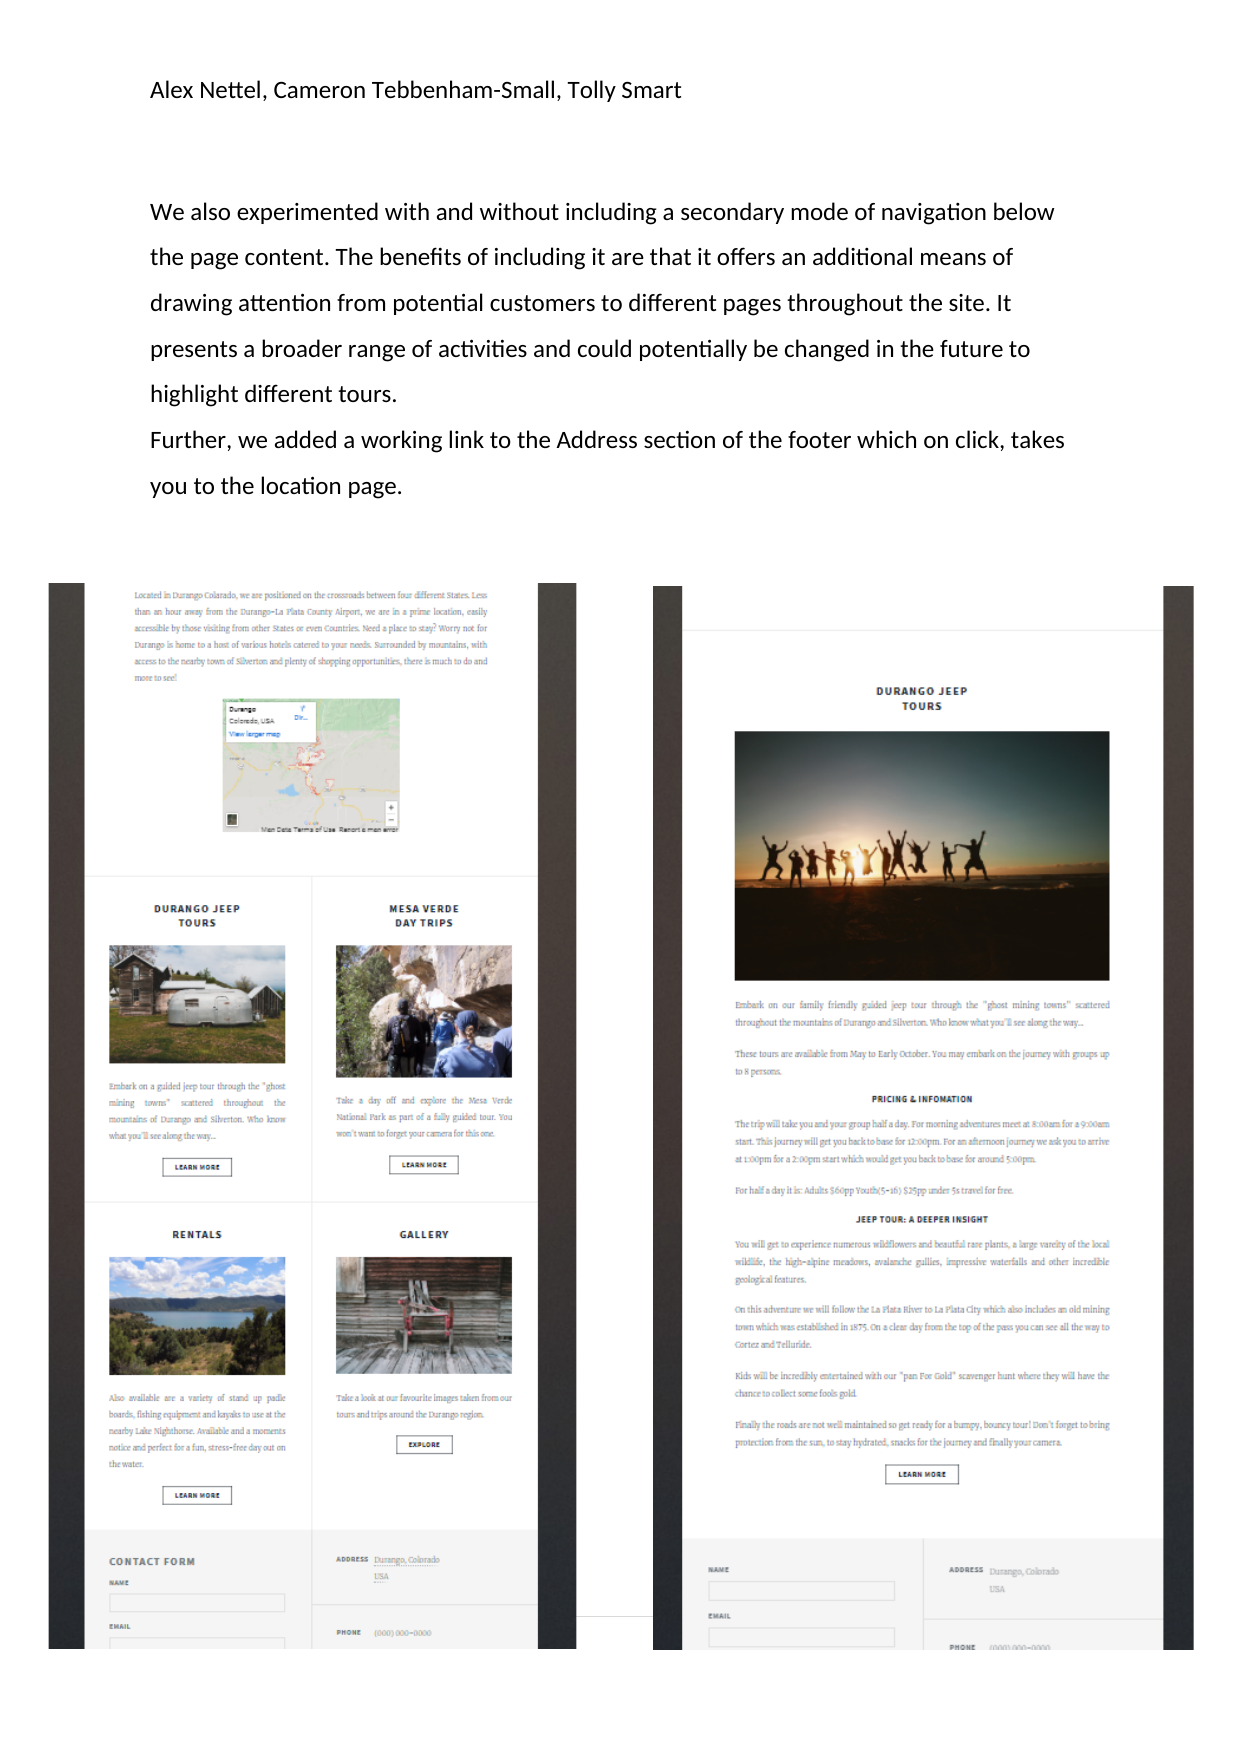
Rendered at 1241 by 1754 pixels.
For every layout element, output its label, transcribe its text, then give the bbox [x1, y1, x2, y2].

text Further, we added a working link to the Address section of the footer which on click, takes you to the location page. [150, 424, 1090, 501]
picture [653, 586, 1194, 1650]
text We also experimented with and without including a secondary mode of navigation below the page content. The benefits of including it are that it offers an additional means of drawing attention from potential customers to different pages throughout the site. It presents a broader range of activities and could potentially be changed in the future to highlight different tours. [150, 196, 1090, 409]
picture [48, 583, 577, 1649]
